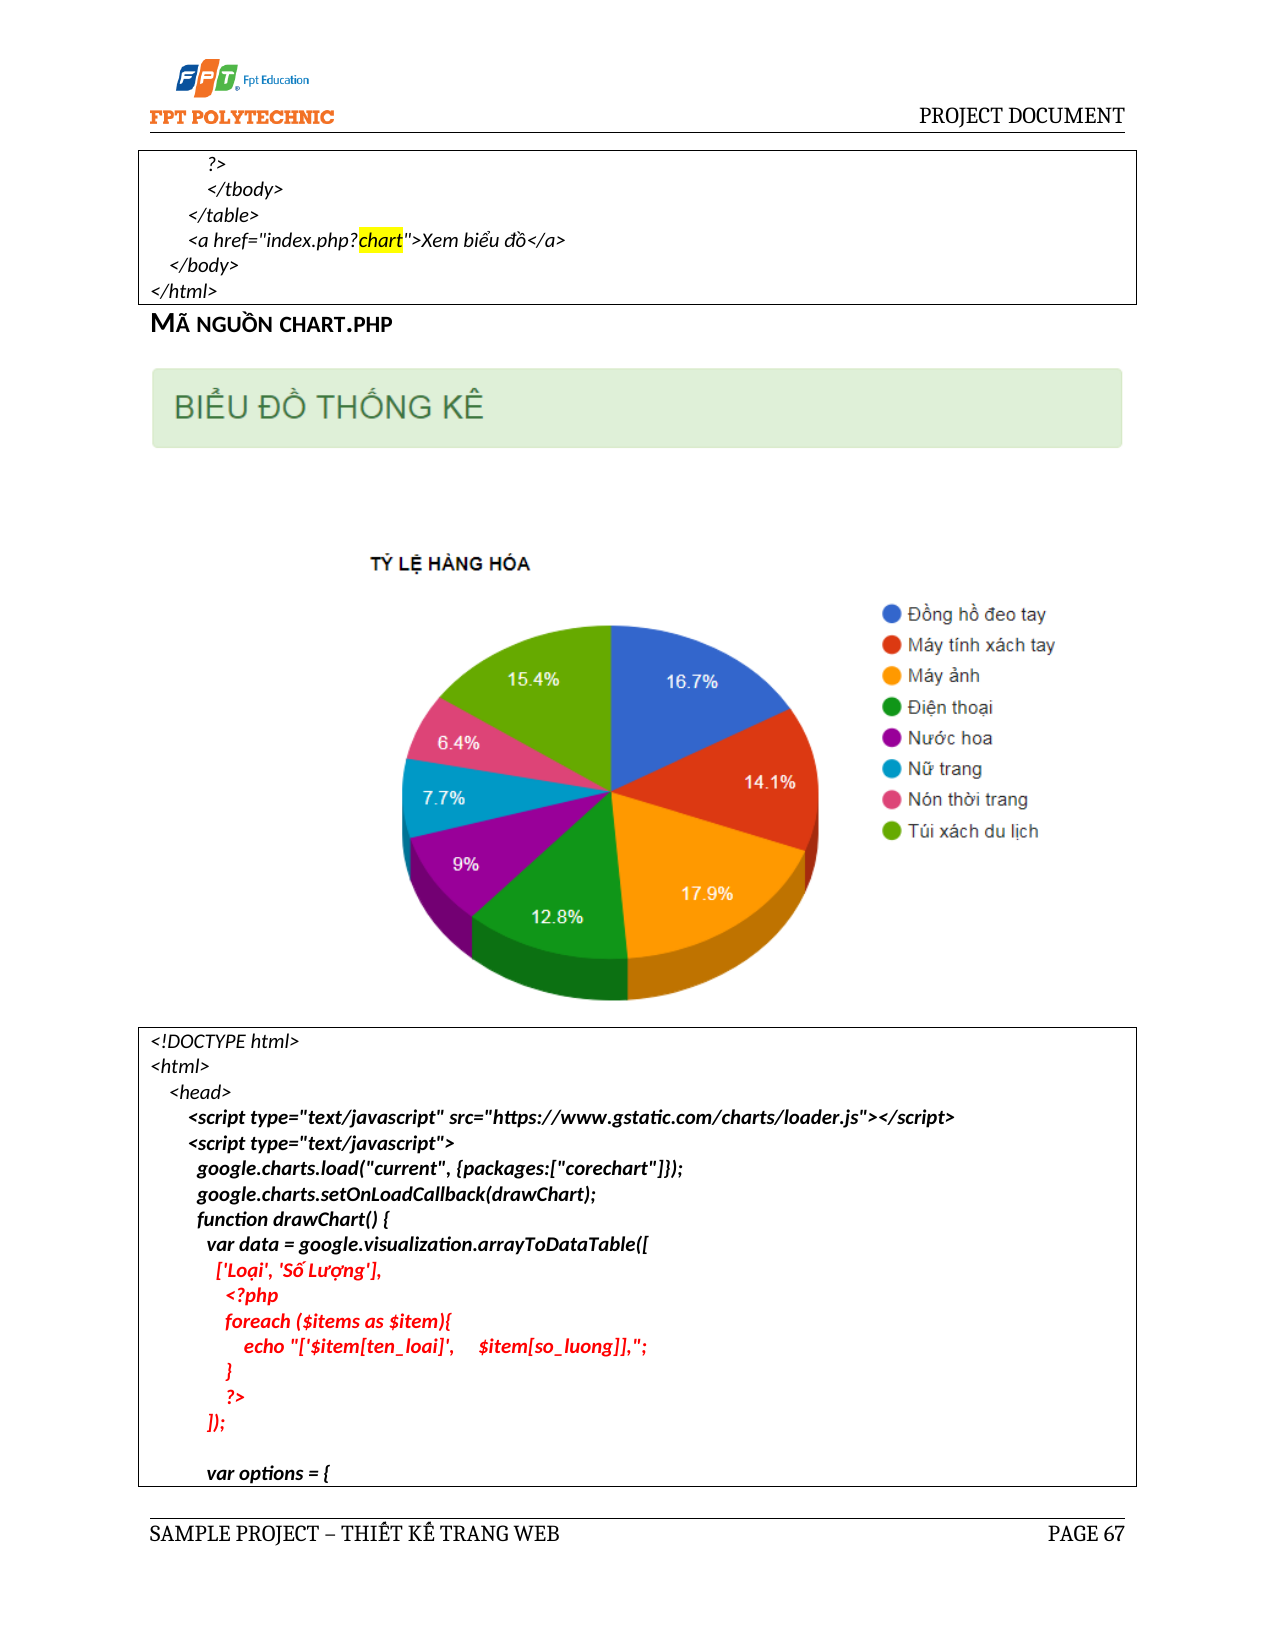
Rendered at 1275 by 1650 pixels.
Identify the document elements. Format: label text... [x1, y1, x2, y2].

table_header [139, 151, 1136, 303]
text Mã nguồn chart.php [150, 305, 1125, 340]
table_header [139, 1028, 1136, 1486]
picture [150, 59, 336, 124]
picture [150, 366, 1125, 1003]
